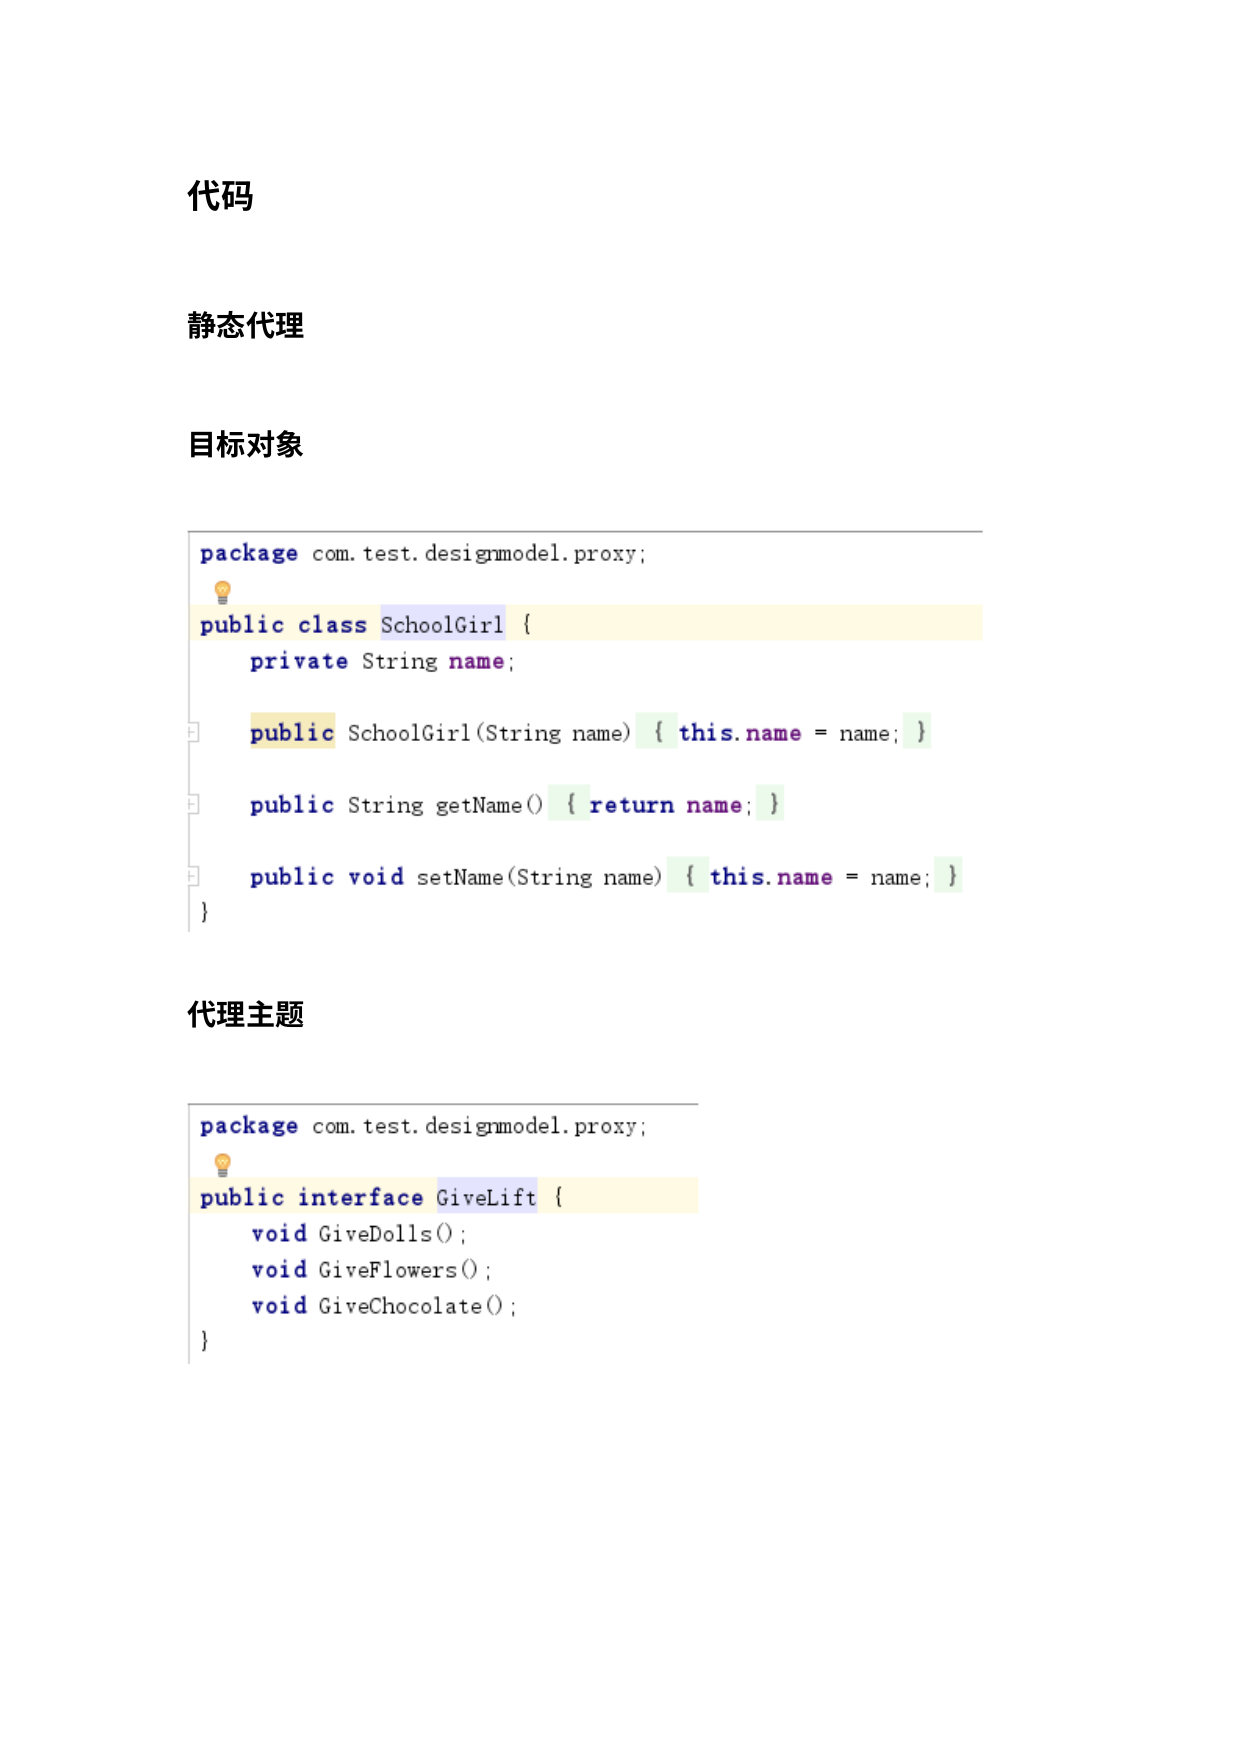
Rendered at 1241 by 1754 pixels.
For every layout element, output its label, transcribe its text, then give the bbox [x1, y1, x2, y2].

picture [187, 1099, 699, 1364]
subtitle 目标对象 [187, 410, 1053, 475]
subtitle 代码 [187, 162, 1053, 227]
subtitle 静态代理 [187, 291, 1053, 356]
picture [187, 528, 983, 932]
subtitle 代理主题 [187, 981, 1053, 1046]
